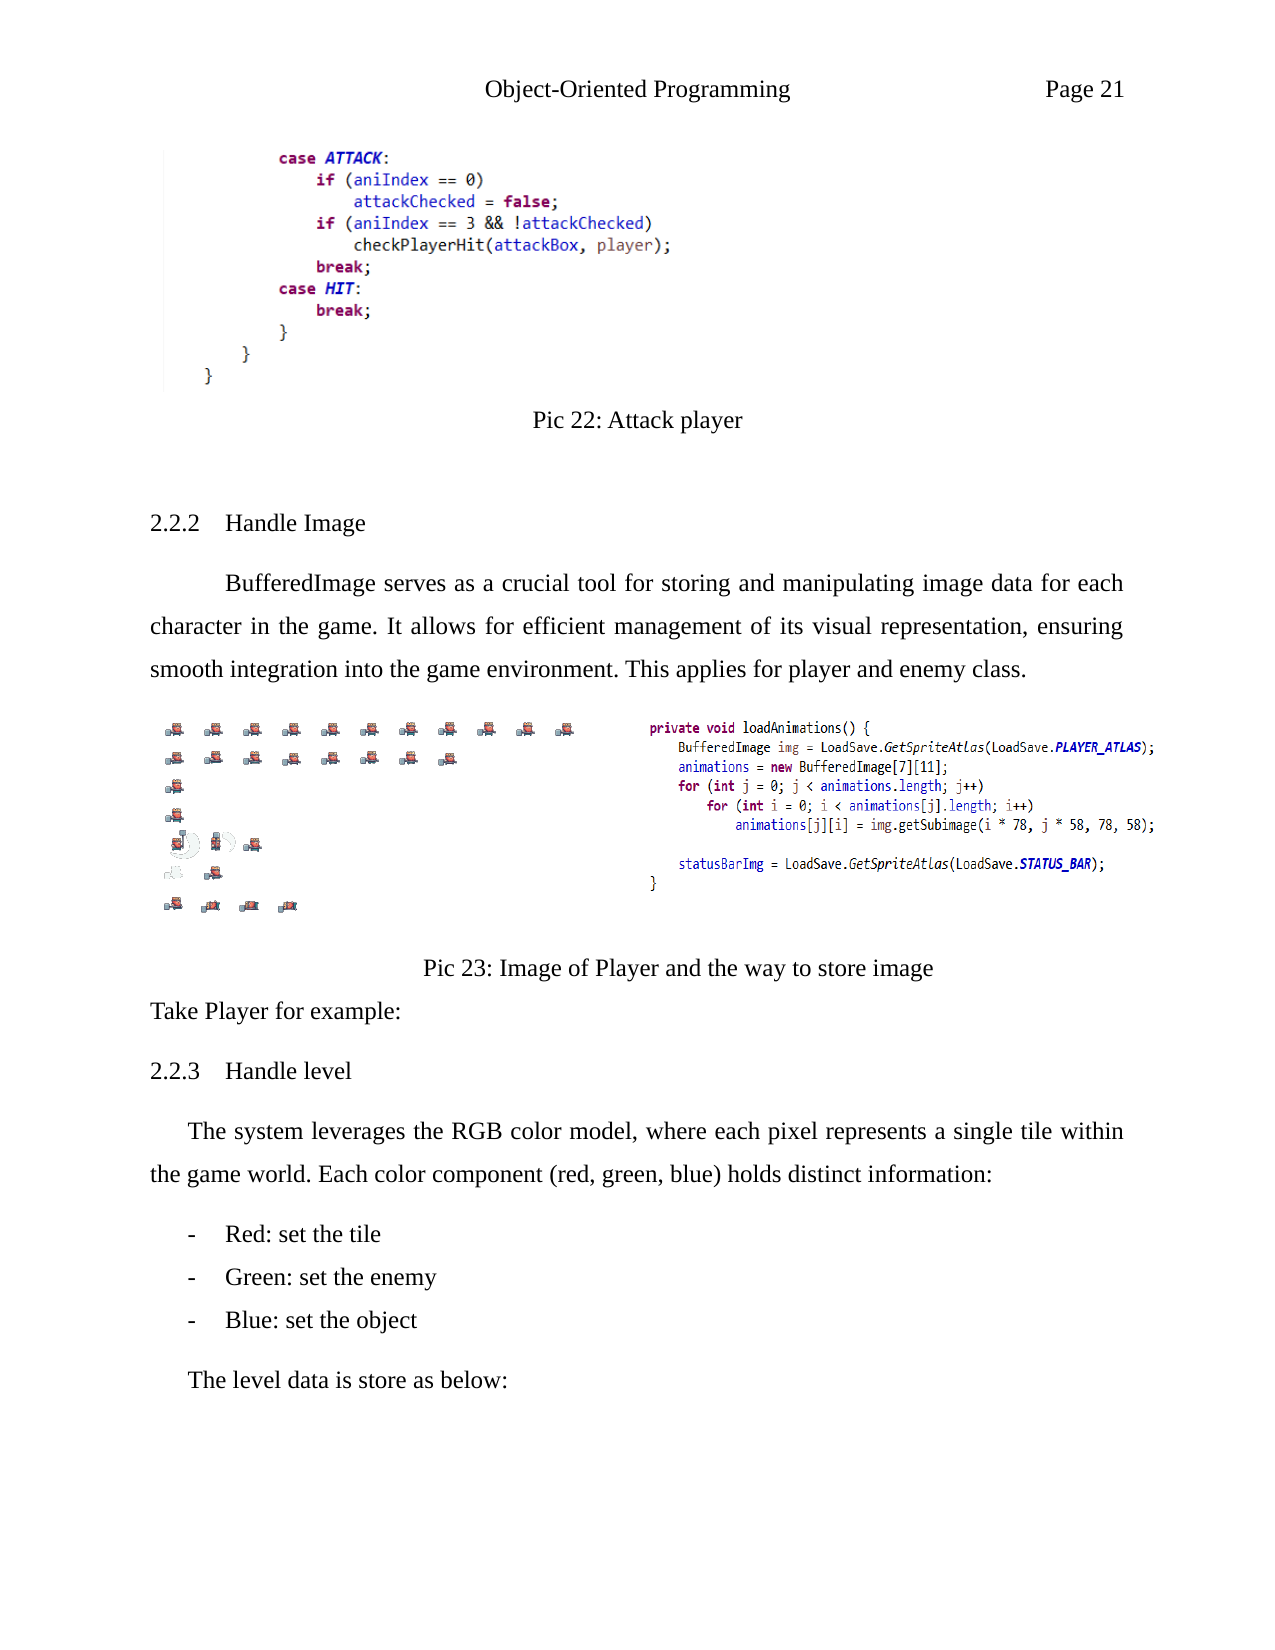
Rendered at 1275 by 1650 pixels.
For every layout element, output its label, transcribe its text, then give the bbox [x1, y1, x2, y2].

picture [161, 714, 598, 940]
text The system leverages the RGB color model, where each pixel represents a single tile within the game world. Each color component (red, green, blue) holds distinct information: [150, 1116, 1125, 1188]
text The level data is store as below: [150, 1365, 1125, 1394]
table_cell Pic 23: Image of Player and the way to store image [150, 954, 1206, 996]
list Blue: set the object [187, 1305, 1125, 1334]
picture [620, 714, 1195, 908]
list Red: set the tile [187, 1219, 1125, 1248]
list Handle level [150, 1056, 1125, 1085]
list Green: set the enemy [187, 1262, 1125, 1291]
text Take Player for example: [150, 996, 1125, 1025]
list Handle Image [150, 508, 1125, 537]
table_cell Pic 22: Attack player [150, 406, 1125, 448]
table_header [609, 714, 1206, 953]
picture [161, 150, 1125, 392]
table_header [150, 150, 1125, 406]
table_header [150, 714, 609, 953]
text BufferedImage serves as a crucial tool for storing and manipulating image data for each character in the game. It allows for efficient management of its visual representation, ensuring smooth integration into the game environment. This applies for player and enemy class. [150, 568, 1125, 683]
